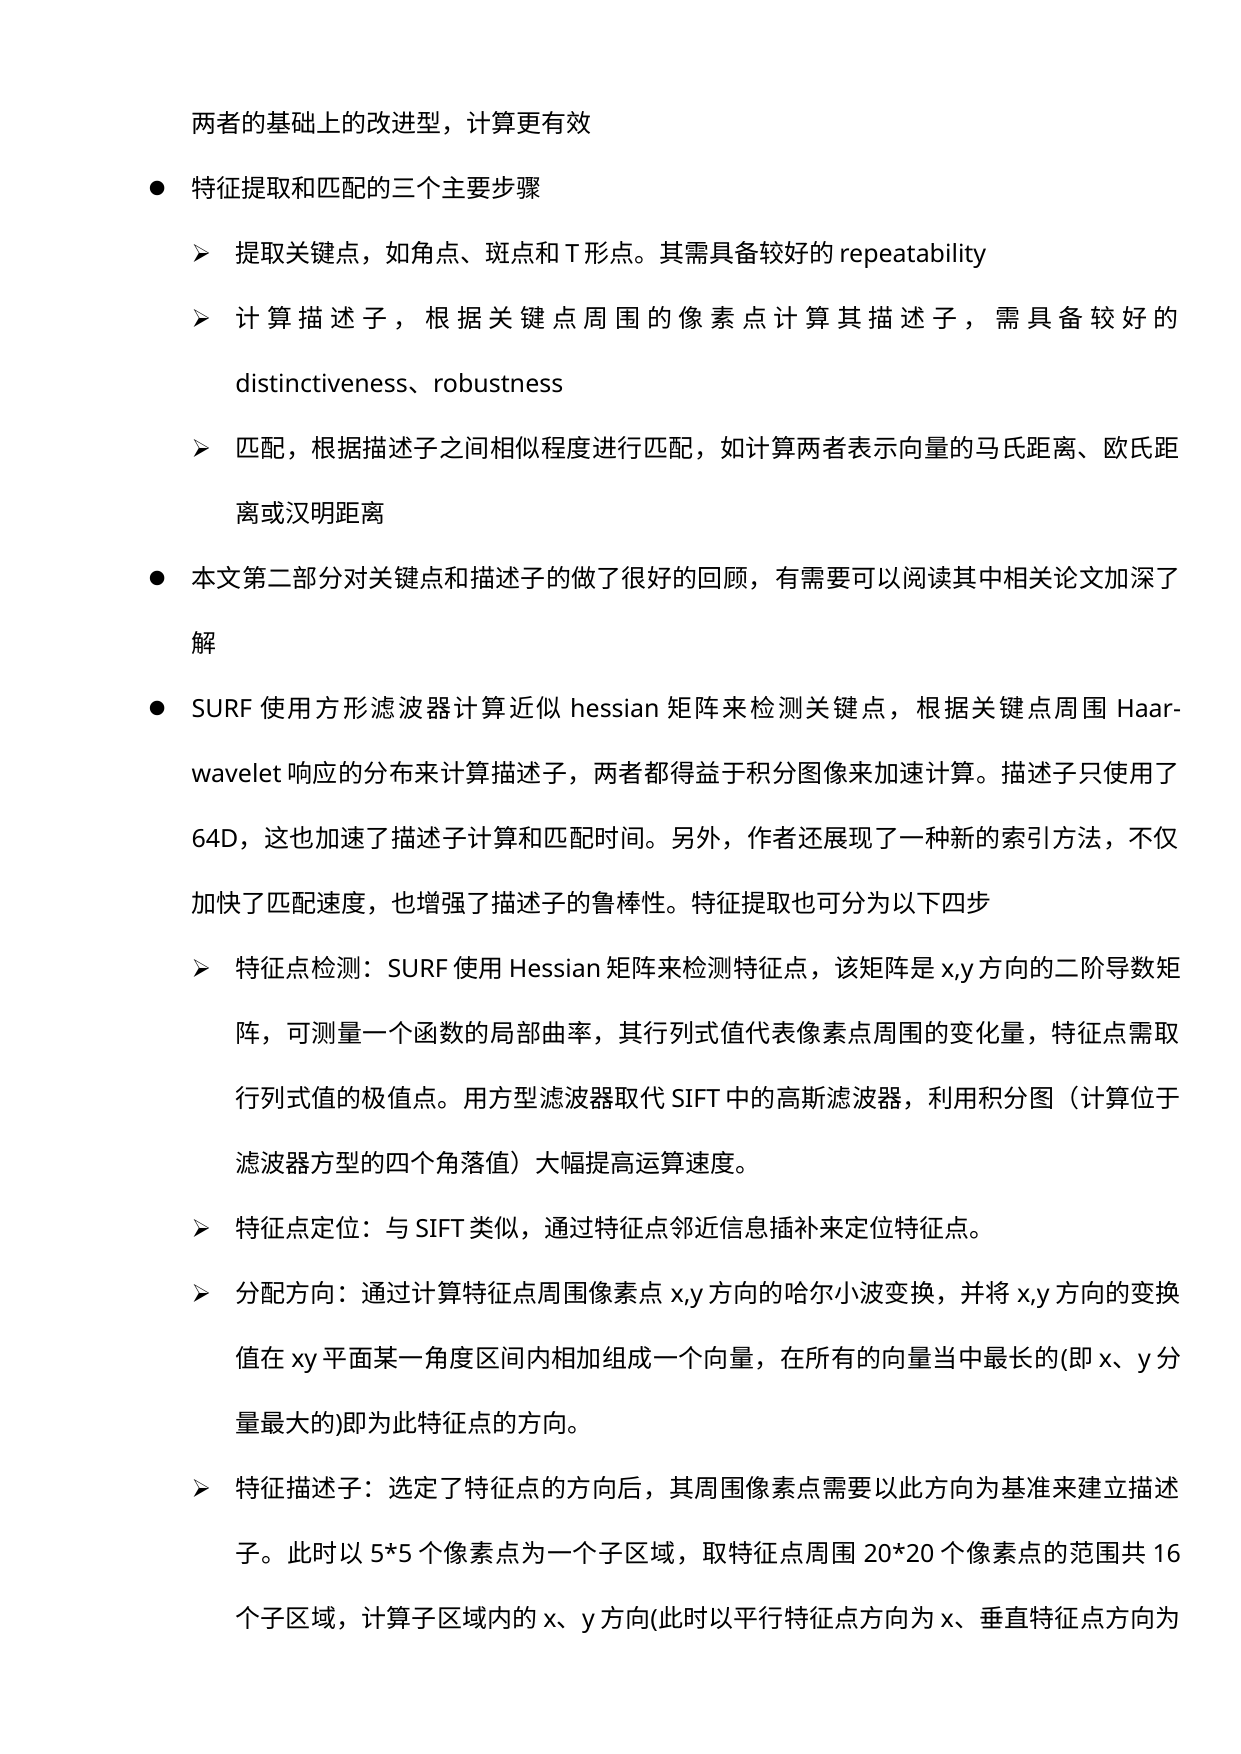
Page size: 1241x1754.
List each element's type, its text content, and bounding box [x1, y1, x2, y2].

list 本文第二部分对关键点和描述子的做了很好的回顾，有需要可以阅读其中相关论文加深了解 [148, 544, 1181, 674]
list 特征点检测：SURF使用Hessian矩阵来检测特征点，该矩阵是x,y方向的二阶导数矩阵，可测量一个函数的局部曲率，其行列式值代表像素点周围的变化量，特征点需取行列式值的极值点。用方型滤波器取代SIFT中的高斯滤波器，利用积分图（计算位于滤波器方型的四个角落值）大幅提高运算速度。 [191, 934, 1181, 1194]
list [191, 1454, 1181, 1649]
list 特征点定位：与SIFT类似，通过特征点邻近信息插补来定位特征点。 [191, 1194, 1181, 1259]
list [148, 89, 1181, 154]
list SURF使用方形滤波器计算近似hessian矩阵来检测关键点，根据关键点周围Haar-wavelet响应的分布来计算描述子，两者都得益于积分图像来加速计算。描述子只使用了64D，这也加速了描述子计算和匹配时间。另外，作者还展现了一种新的索引方法，不仅加快了匹配速度，也增强了描述子的鲁棒性。特征提取也可分为以下四步 [148, 674, 1181, 934]
list 提取关键点，如角点、斑点和T形点。其需具备较好的repeatability [191, 219, 1181, 284]
list 匹配，根据描述子之间相似程度进行匹配，如计算两者表示向量的马氏距离、欧氏距离或汉明距离 [191, 414, 1181, 544]
list 分配方向：通过计算特征点周围像素点x,y方向的哈尔小波变换，并将x,y方向的变换值在xy平面某一角度区间内相加组成一个向量，在所有的向量当中最长的(即x、y分量最大的)即为此特征点的方向。 [191, 1259, 1181, 1454]
list 计算描述子，根据关键点周围的像素点计算其描述子，需具备较好的distinctiveness、robustness [191, 284, 1181, 414]
list 特征提取和匹配的三个主要步骤 [148, 154, 1181, 219]
